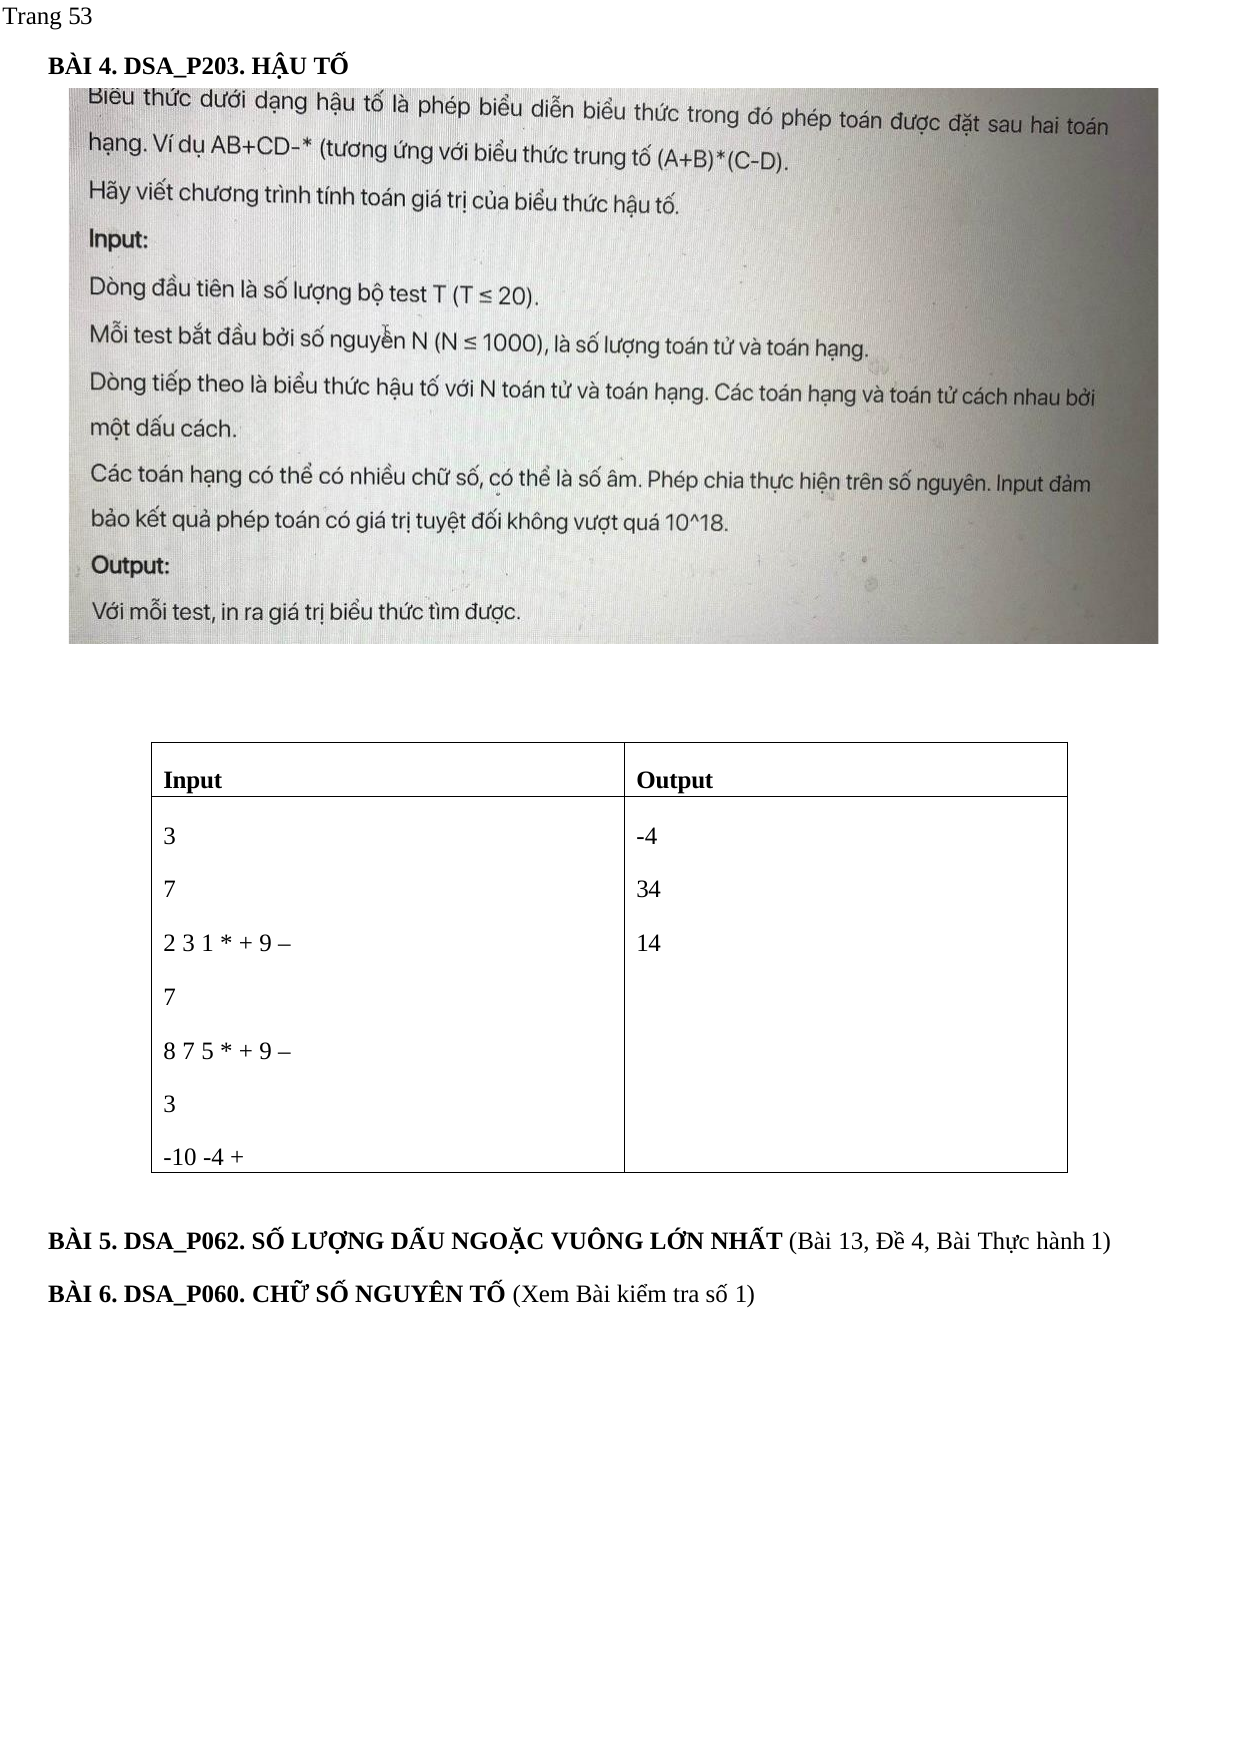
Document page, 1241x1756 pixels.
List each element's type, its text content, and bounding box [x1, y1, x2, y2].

picture [68, 88, 1159, 644]
table_cell -4 34 14 [625, 797, 1067, 1172]
text BÀI 5. DSA_P062. SỐ LƯỢNG DẤU NGOẶC VUÔNG LỚN NHẤT (Bài 13, Đề 4, Bài Thực hành 1) [48, 1226, 1226, 1254]
text BÀI 6. DSA_P060. CHỮ SỐ NGUYÊN TỐ (Xem Bài kiểm tra số 1) [48, 1279, 1226, 1308]
table_header Input [152, 743, 624, 796]
table_header Output [625, 743, 1067, 796]
table_cell 3 7 2 3 1 * + 9 – 7 8 7 5 * + 9 – 3 -10 -4 + [152, 797, 624, 1172]
text BÀI 4. DSA_P203. HẬU TỐ [48, 51, 1226, 80]
